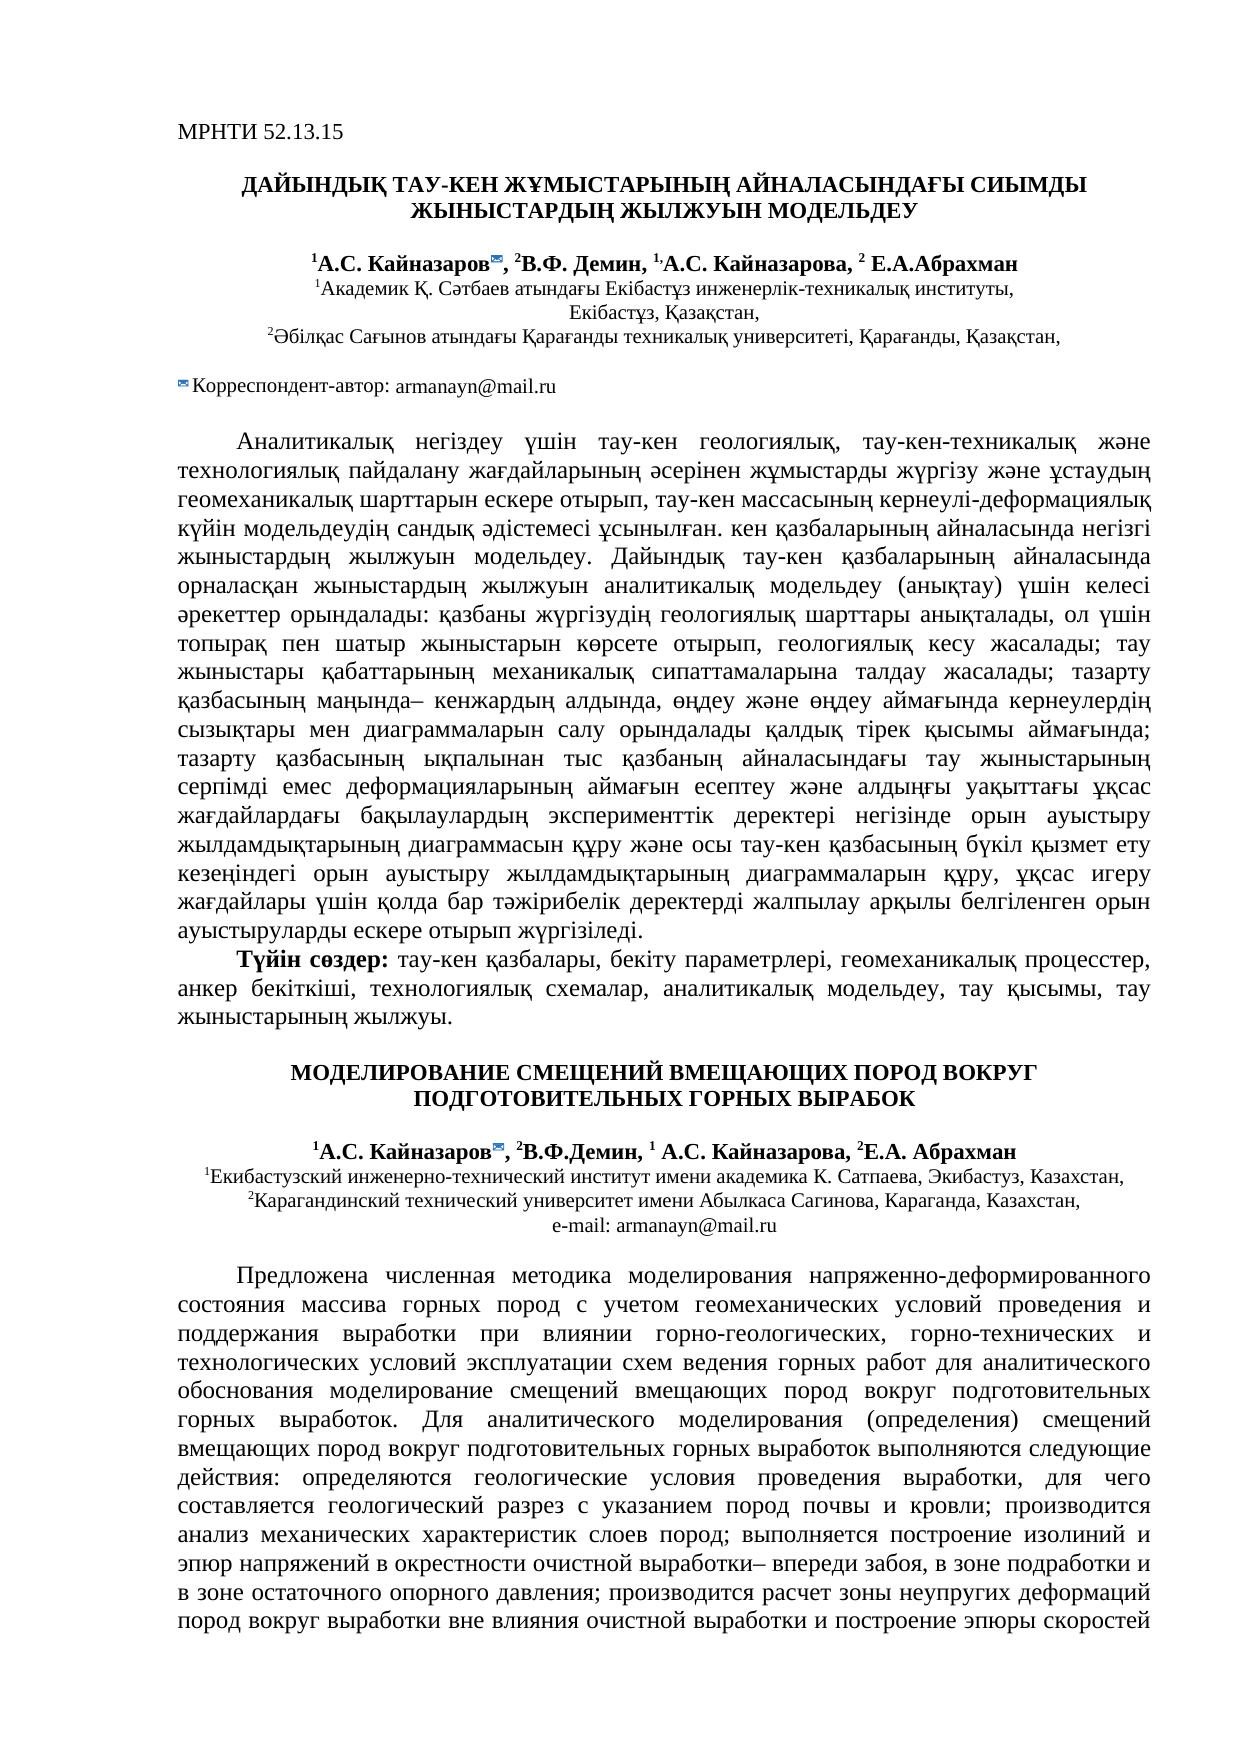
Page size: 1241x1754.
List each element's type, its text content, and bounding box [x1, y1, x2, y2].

text 1А.С. Кайназаров, 2В.Ф. Демин, 1,А.С. Кайназарова, 2 Е.А.Абрахман [177, 250, 1152, 276]
text Корреспондент-автор: armanayn@mail.ru [177, 372, 1152, 398]
text MPHTИ 52.13.15 [177, 118, 1152, 144]
text 1Академик Қ. Сәтбаев атындағы Екібастұз инженерлік-техникалық институты, [177, 276, 1152, 300]
text ДАЙЫНДЫҚ ТАУ-КЕН ЖҰМЫСТАРЫНЫҢ АЙНАЛАСЫНДАҒЫ СИЫМДЫ ЖЫНЫСТАРДЫҢ ЖЫЛЖУЫН МОДЕЛЬДЕУ [177, 171, 1152, 223]
text МОДЕЛИРОВАНИЕ СМЕЩЕНИЙ ВМЕЩАЮЩИХ ПОРОД ВОКРУГ ПОДГОТОВИТЕЛЬНЫХ ГОРНЫХ ВЫРАБОК [177, 1059, 1152, 1112]
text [177, 1261, 1152, 1634]
text 1Екибастузский инженерно-технический институт имени академика К. Сатпаева, Экибастуз, Казахстан, [177, 1164, 1152, 1188]
text 2Карагандинский технический университет имени Абылкаса Сагинова, Караганда, Казахстан, [177, 1188, 1152, 1212]
text 2Әбілқас Сағынов атындағы Қарағанды техникалық университеті, Қарағанды, Қазақстан, [177, 324, 1152, 348]
text Екібастұз, Қазақстан, [177, 300, 1152, 324]
text e-mail: armanayn@mail.ru [177, 1212, 1152, 1237]
text Аналитикалық негіздеу үшін тау-кен геологиялық, тау-кен-техникалық және технологиялық пайдалану жағдайларының әсерінен жұмыстарды жүргізу және ұстаудың геомеханикалық шарттарын ескере отырып, тау-кен массасының кернеулі-деформациялық күйін модельдеудің сандық әдістемесі ұсынылған. кен қазбаларының айналасында негізгі жыныстардың жылжуын модельдеу. Дайындық тау-кен қазбаларының айналасында орналасқан жыныстардың жылжуын аналитикалық модельдеу (анықтау) үшін келесі әрекеттер орындалады: қазбаны жүргізудің геологиялық шарттары анықталады, ол үшін топырақ пен шатыр жыныстарын көрсете отырып, геологиялық кесу жасалады; тау жыныстары қабаттарының механикалық сипаттамаларына талдау жасалады; тазарту қазбасының маңында– кенжардың алдында, өңдеу және өңдеу аймағында кернеулердің сызықтары мен диаграммаларын салу орындалады қалдық тірек қысымы аймағында; тазарту қазбасының ықпалынан тыс қазбаның айналасындағы тау жыныстарының серпімді емес деформацияларының аймағын есептеу және алдыңғы уақыттағы ұқсас жағдайлардағы бақылаулардың эксперименттік деректері негізінде орын ауыстыру жылдамдықтарының диаграммасын құру және осы тау-кен қазбасының бүкіл қызмет ету кезеңіндегі орын ауыстыру жылдамдықтарының диаграммаларын құру, ұқсас игеру жағдайлары үшін қолда бар тәжірибелік деректерді жалпылау арқылы белгіленген орын ауыстыруларды ескере отырып жүргізіледі. [177, 426, 1152, 944]
text 1А.С. Кайназаров, 2В.Ф.Демин, 1 А.С. Кайназарова, 2Е.А. Абрахман [177, 1138, 1152, 1164]
text Түйін сөздер: тау-кен қазбалары, бекіту параметрлері, геомеханикалық процесстер, анкер бекіткіші, технологиялық схемалар, аналитикалық модельдеу, тау қысымы, тау жыныстарының жылжуы. [177, 944, 1152, 1030]
